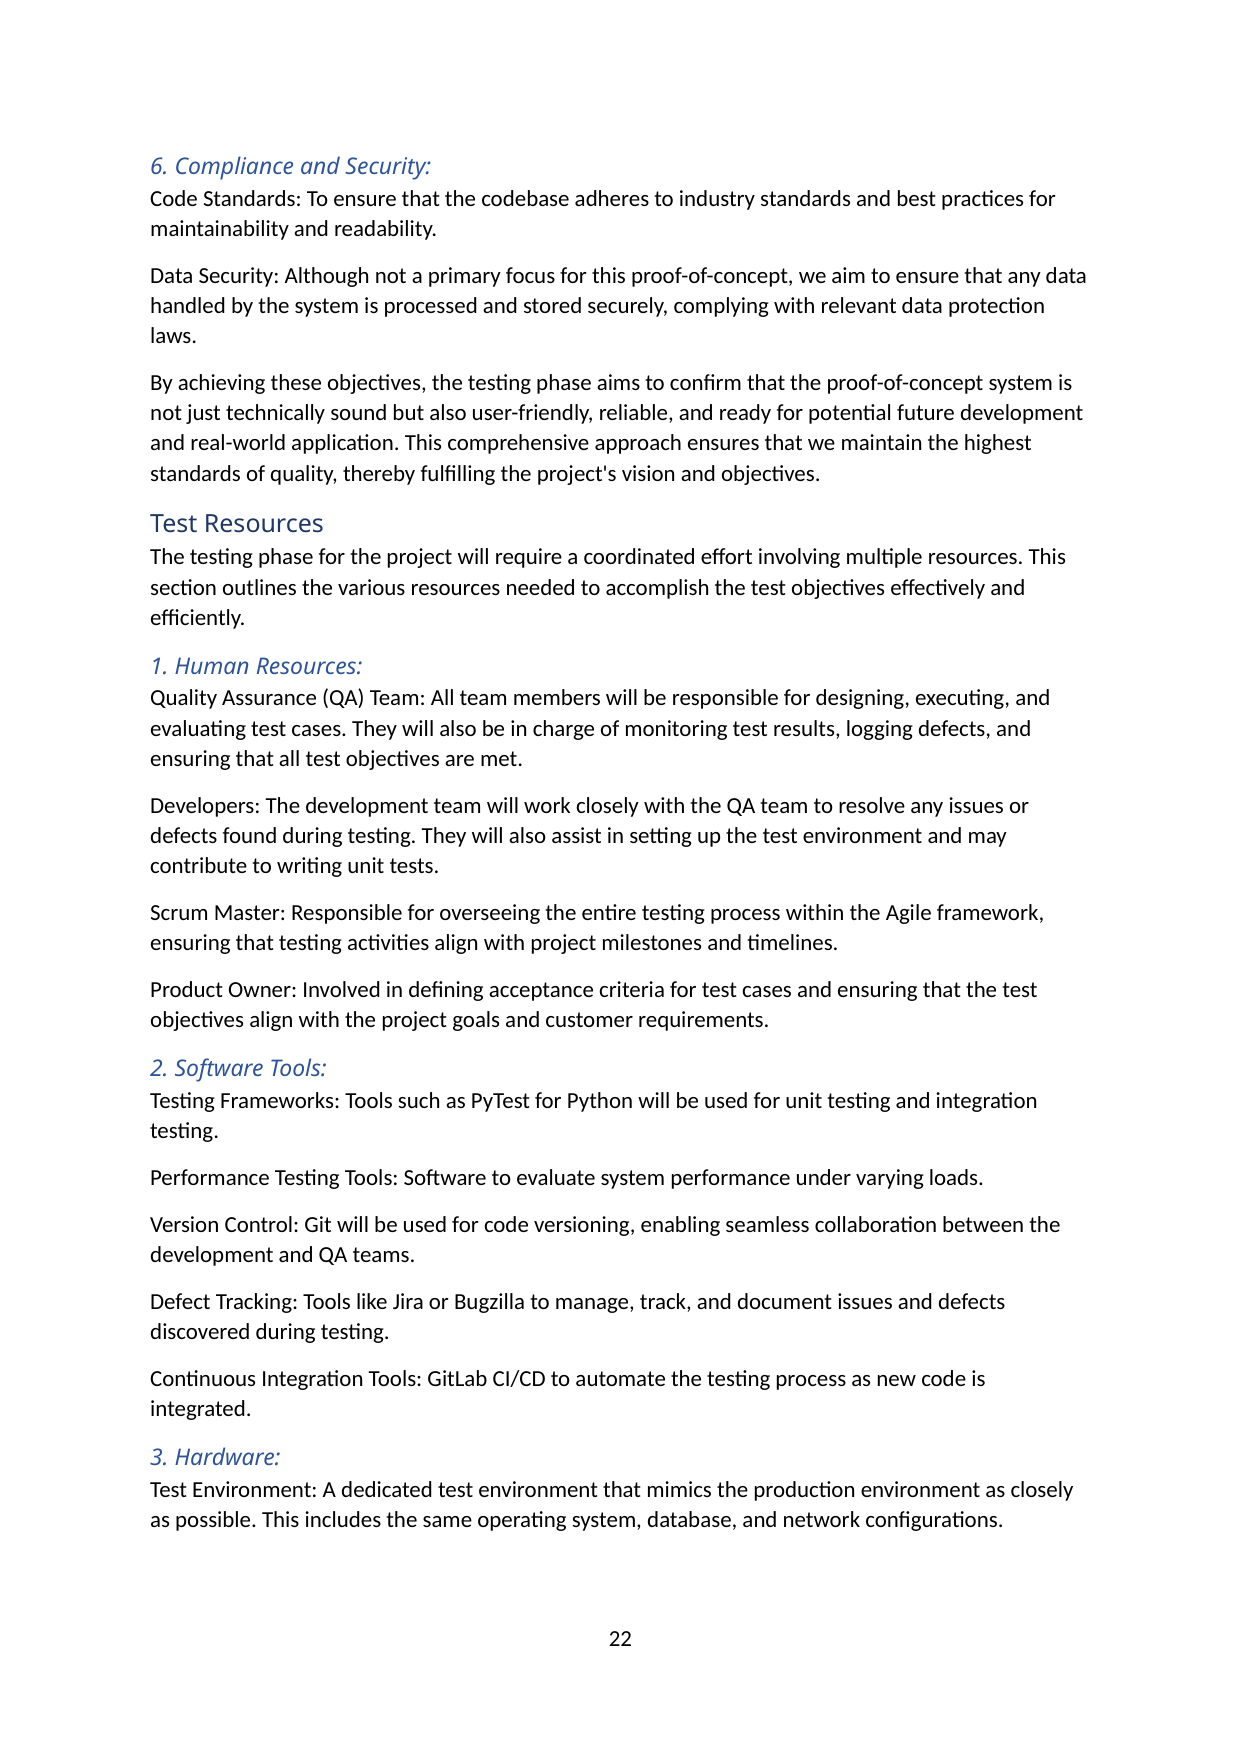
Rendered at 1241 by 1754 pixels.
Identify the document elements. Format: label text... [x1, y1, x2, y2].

text Quality Assurance (QA) Team: All team members will be responsible for designing, executing, and evaluating test cases. They will also be in charge of monitoring test results, logging defects, and ensuring that all test objectives are met. [150, 683, 1090, 772]
text Version Control: Git will be used for code versioning, enabling seamless collaboration between the development and QA teams. [150, 1210, 1090, 1268]
subtitle 2. Software Tools: [150, 1052, 1090, 1083]
text Defect Tracking: Tools like Jira or Bugzilla to manage, track, and document issues and defects discovered during testing. [150, 1287, 1090, 1345]
subtitle Test Resources [150, 506, 1090, 540]
text By achieving these objectives, the testing phase aims to confirm that the proof-of-concept system is not just technically sound but also user-friendly, reliable, and ready for potential future development and real-world application. This comprehensive approach ensures that we maintain the highest standards of quality, thereby fulfilling the project's vision and objectives. [150, 368, 1090, 487]
text Testing Frameworks: Tools such as PyTest for Python will be used for unit testing and integration testing. [150, 1086, 1090, 1144]
text Data Security: Although not a primary focus for this proof-of-concept, we aim to ensure that any data handled by the system is processed and stored securely, complying with relevant data protection laws. [150, 261, 1090, 349]
text Developers: The development team will work closely with the QA team to resolve any issues or defects found during testing. They will also assist in setting up the test environment and may contribute to writing unit tests. [150, 791, 1090, 879]
text The testing phase for the project will require a coordinated effort involving multiple resources. This section outlines the various resources needed to accomplish the test objectives effectively and efficiently. [150, 542, 1090, 631]
subtitle 3. Hardware: [150, 1441, 1090, 1472]
subtitle 1. Human Resources: [150, 650, 1090, 681]
text Performance Testing Tools: Software to evaluate system performance under varying loads. [150, 1163, 1090, 1191]
text Product Owner: Involved in defining acceptance criteria for test cases and ensuring that the test objectives align with the project goals and customer requirements. [150, 975, 1090, 1033]
text Continuous Integration Tools: GitLab CI/CD to automate the testing process as new code is integrated. [150, 1364, 1090, 1422]
text Scrum Master: Responsible for overseeing the entire testing process within the Agile framework, ensuring that testing activities align with project milestones and timelines. [150, 898, 1090, 956]
subtitle 6. Compliance and Security: [150, 150, 1090, 181]
text Test Environment: A dedicated test environment that mimics the production environment as closely as possible. This includes the same operating system, database, and network configurations. [150, 1475, 1090, 1533]
text Code Standards: To ensure that the codebase adheres to industry standards and best practices for maintainability and readability. [150, 184, 1090, 242]
